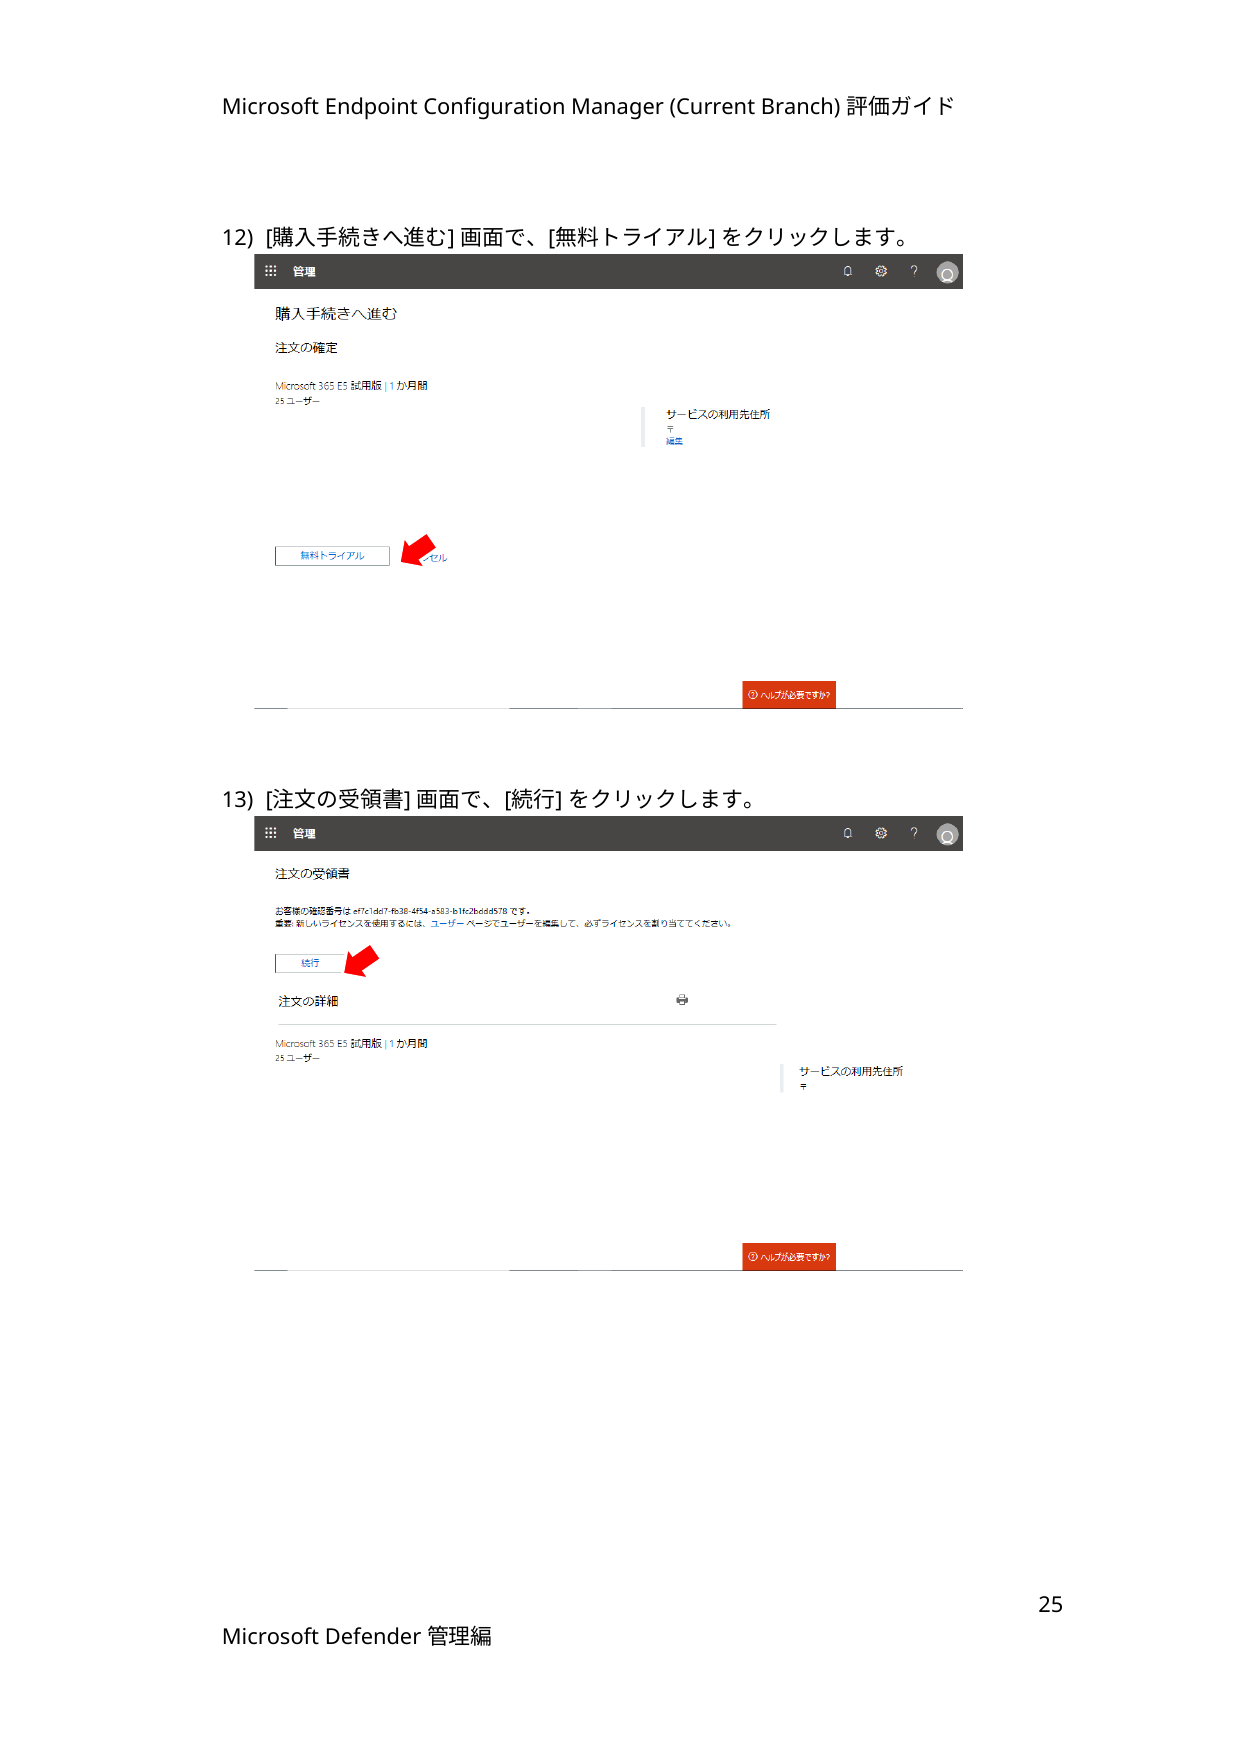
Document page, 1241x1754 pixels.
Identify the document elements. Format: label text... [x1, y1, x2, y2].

list [購入手続きへ進む] 画面で、[無料トライアル] をクリックします。 [222, 217, 1063, 254]
picture [254, 254, 963, 709]
list [注文の受領書] 画面で、[続行] をクリックします。 [222, 779, 1063, 817]
picture [254, 816, 963, 1271]
